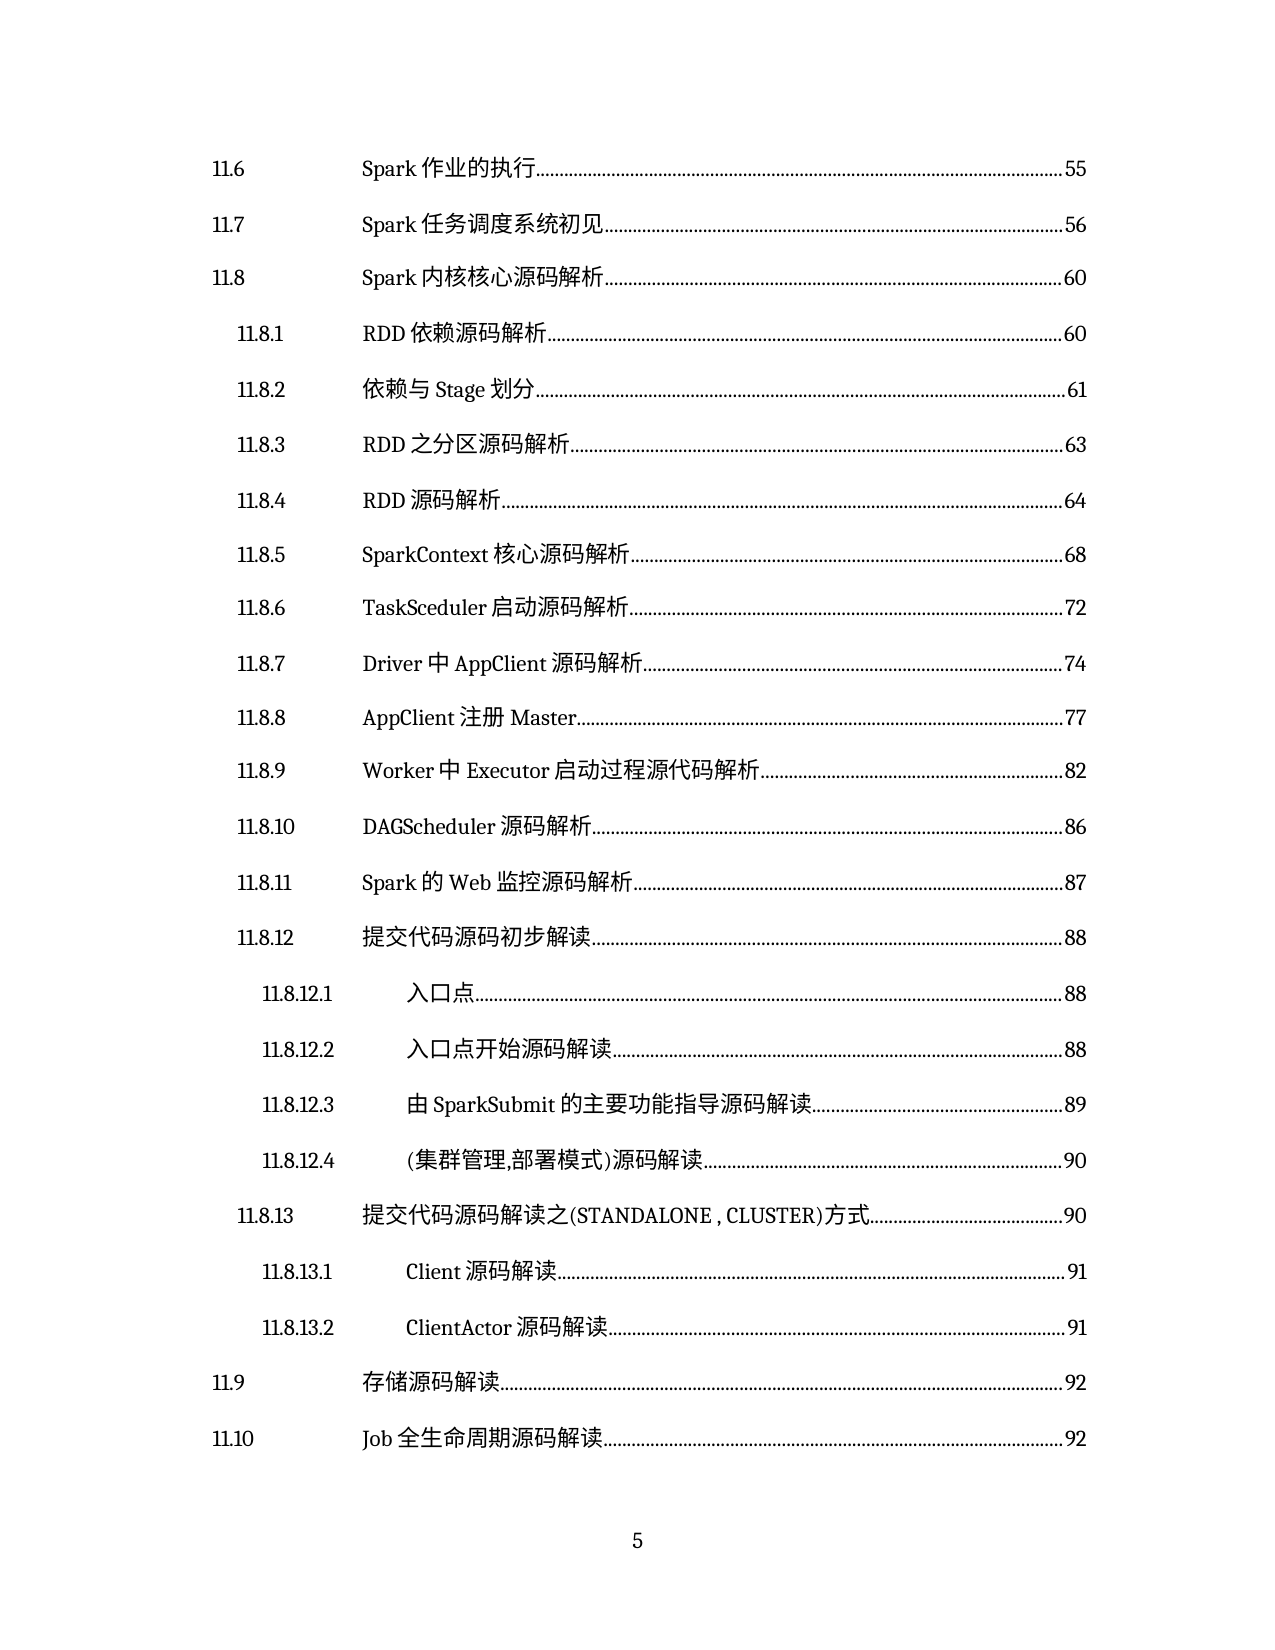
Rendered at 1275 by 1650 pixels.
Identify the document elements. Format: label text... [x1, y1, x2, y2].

text 11.8.11 Spark的Web监控源码解析 87 [237, 864, 1087, 897]
text 11.8.12.4 (集群管理,部署模式)源码解读 90 [262, 1142, 1087, 1175]
text 11.8.13 提交代码源码解读之(STANDALONE , CLUSTER)方式 90 [237, 1197, 1087, 1231]
text 11.10 Job全生命周期源码解读 92 [212, 1420, 1087, 1453]
text 11.8.12.2 入口点开始源码解读 88 [262, 1031, 1087, 1064]
text 11.8.13.2 ClientActor源码解读 91 [262, 1309, 1087, 1342]
text 11.7 Spark任务调度系统初见 56 [212, 206, 1087, 239]
text 11.8.5 SparkContext核心源码解析 68 [237, 538, 1087, 569]
text 11.8 Spark内核核心源码解析 60 [212, 261, 1087, 292]
text 11.6 Spark作业的执行 55 [536, 150, 1087, 183]
text 11.8.4 RDD源码解析 64 [237, 482, 1087, 515]
text 11.8.7 Driver中AppClient源码解析 74 [237, 645, 1087, 678]
text 11.8.12 提交代码源码初步解读 88 [237, 919, 1087, 952]
text 11.8.3 RDD之分区源码解析 63 [237, 426, 1087, 459]
text 11.8.6 TaskSceduler启动源码解析 72 [237, 591, 1087, 622]
text 11.8.12.3 由SparkSubmit的主要功能指导源码解读 89 [262, 1086, 1087, 1119]
text 11.9 存储源码解读 92 [212, 1364, 1087, 1397]
text 11.8.9 Worker中Executor启动过程源代码解析 82 [237, 754, 1087, 785]
text 11.8.8 AppClient注册Master 77 [237, 701, 1087, 732]
text 11.8.13.1 Client源码解读 91 [262, 1253, 1087, 1286]
text 11.8.2 依赖与Stage划分 61 [237, 371, 1087, 404]
text 11.8.12.1 入口点 88 [262, 975, 1087, 1008]
text 11.8.1 RDD依赖源码解析 60 [237, 315, 1087, 348]
text 11.6 Spark作业的执行 55 [212, 150, 421, 183]
text 11.8.10 DAGScheduler源码解析 86 [237, 808, 1087, 841]
